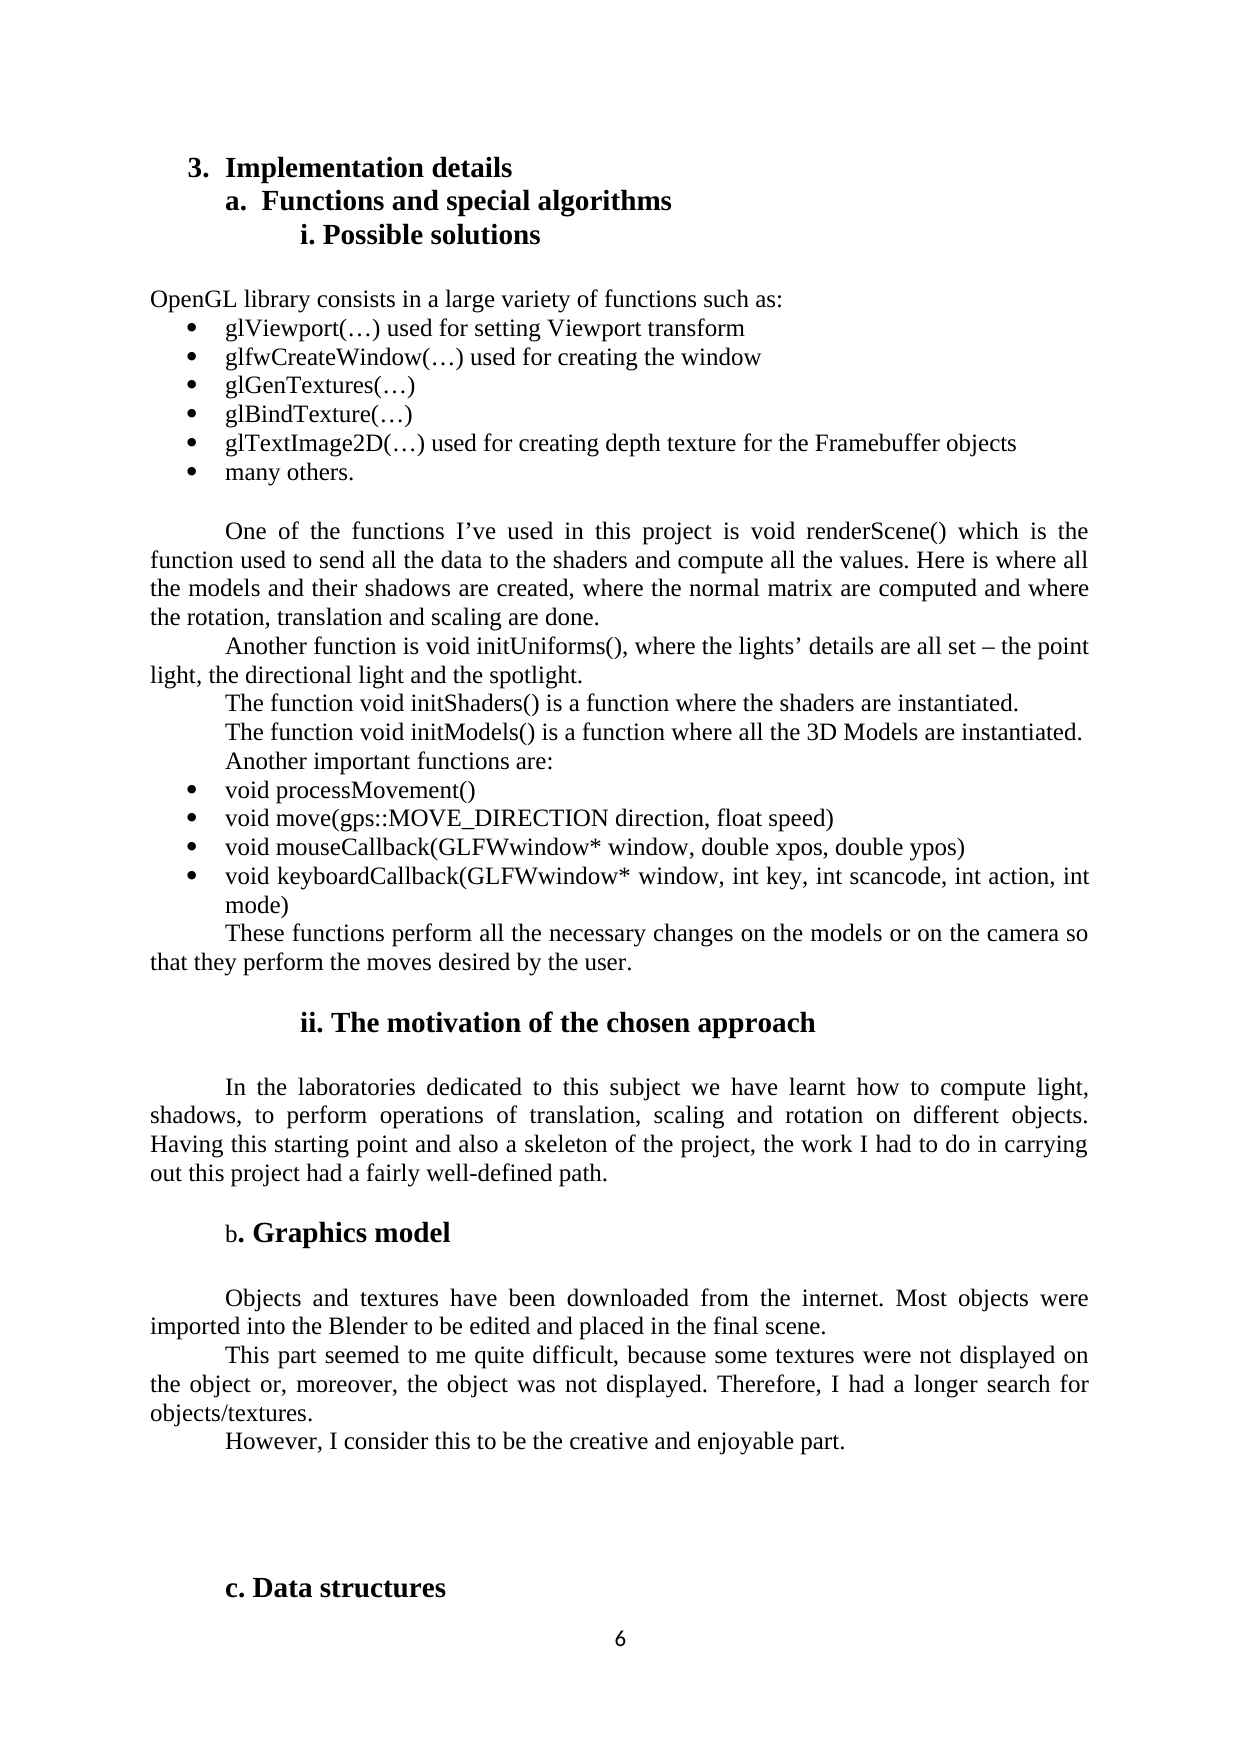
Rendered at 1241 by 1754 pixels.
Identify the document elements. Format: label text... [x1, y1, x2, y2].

list glViewport(…) used for setting Viewport transform [187, 313, 1090, 342]
text However, I consider this to be the creative and enjoyable part. [150, 1426, 1090, 1455]
list void mouseCallback(GLFWwindow* window, double xpos, double ypos) [187, 832, 1090, 861]
text a. Functions and special algorithms [150, 183, 1090, 217]
text c. Data structures [150, 1570, 1090, 1604]
text ii. The motivation of the chosen approach [150, 1005, 1090, 1038]
list glTextImage2D(…) used for creating depth texture for the Framebuffer objects [187, 428, 1090, 457]
list Implementation details [187, 150, 1090, 183]
list glfwCreateWindow(…) used for creating the window [187, 342, 1090, 370]
text OpenGL library consists in a large variety of functions such as: [150, 284, 1090, 313]
text Another important functions are: [150, 746, 1090, 775]
list glGenTextures(…) [187, 370, 1090, 399]
text The function void initShaders() is a function where the shaders are instantiated. [150, 688, 1090, 717]
text These functions perform all the necessary changes on the models or on the camera so that they perform the moves desired by the user. [150, 918, 1090, 976]
text Another function is void initUniforms(), where the lights’ details are all set – the point light, the directional light and the spotlight. [150, 631, 1090, 688]
text i. Possible solutions [150, 217, 1090, 251]
text The function void initModels() is a function where all the 3D Models are instantiated. [150, 717, 1090, 746]
list glBindTexture(…) [187, 399, 1090, 428]
list void processMovement() [187, 775, 1090, 803]
text b. Graphics model [150, 1216, 1090, 1249]
list void move(gps::MOVE_DIRECTION direction, float speed) [187, 803, 1090, 832]
text In the laboratories dedicated to this subject we have learnt how to compute light, shadows, to perform operations of translation, scaling and rotation on different objects. Having this starting point and also a skeleton of the project, the work I had to do in carrying out this project had a fairly well-defined path. [150, 1072, 1090, 1187]
text One of the functions I’ve used in this project is void renderScene() which is the function used to send all the data to the shaders and compute all the values. Here is where all the models and their shadows are created, where the normal matrix are computed and where the rotation, translation and scaling are done. [150, 516, 1090, 631]
text Objects and textures have been downloaded from the internet. Most objects were imported into the Blender to be edited and placed in the final scene. [150, 1283, 1090, 1340]
text This part seemed to me quite difficult, because some textures were not displayed on the object or, moreover, the object was not displayed. Therefore, I had a longer search for objects/textures. [150, 1340, 1090, 1426]
list many others. [187, 457, 1090, 485]
list void keyboardCallback(GLFWwindow* window, int key, int scancode, int action, int mode) [187, 861, 1090, 918]
